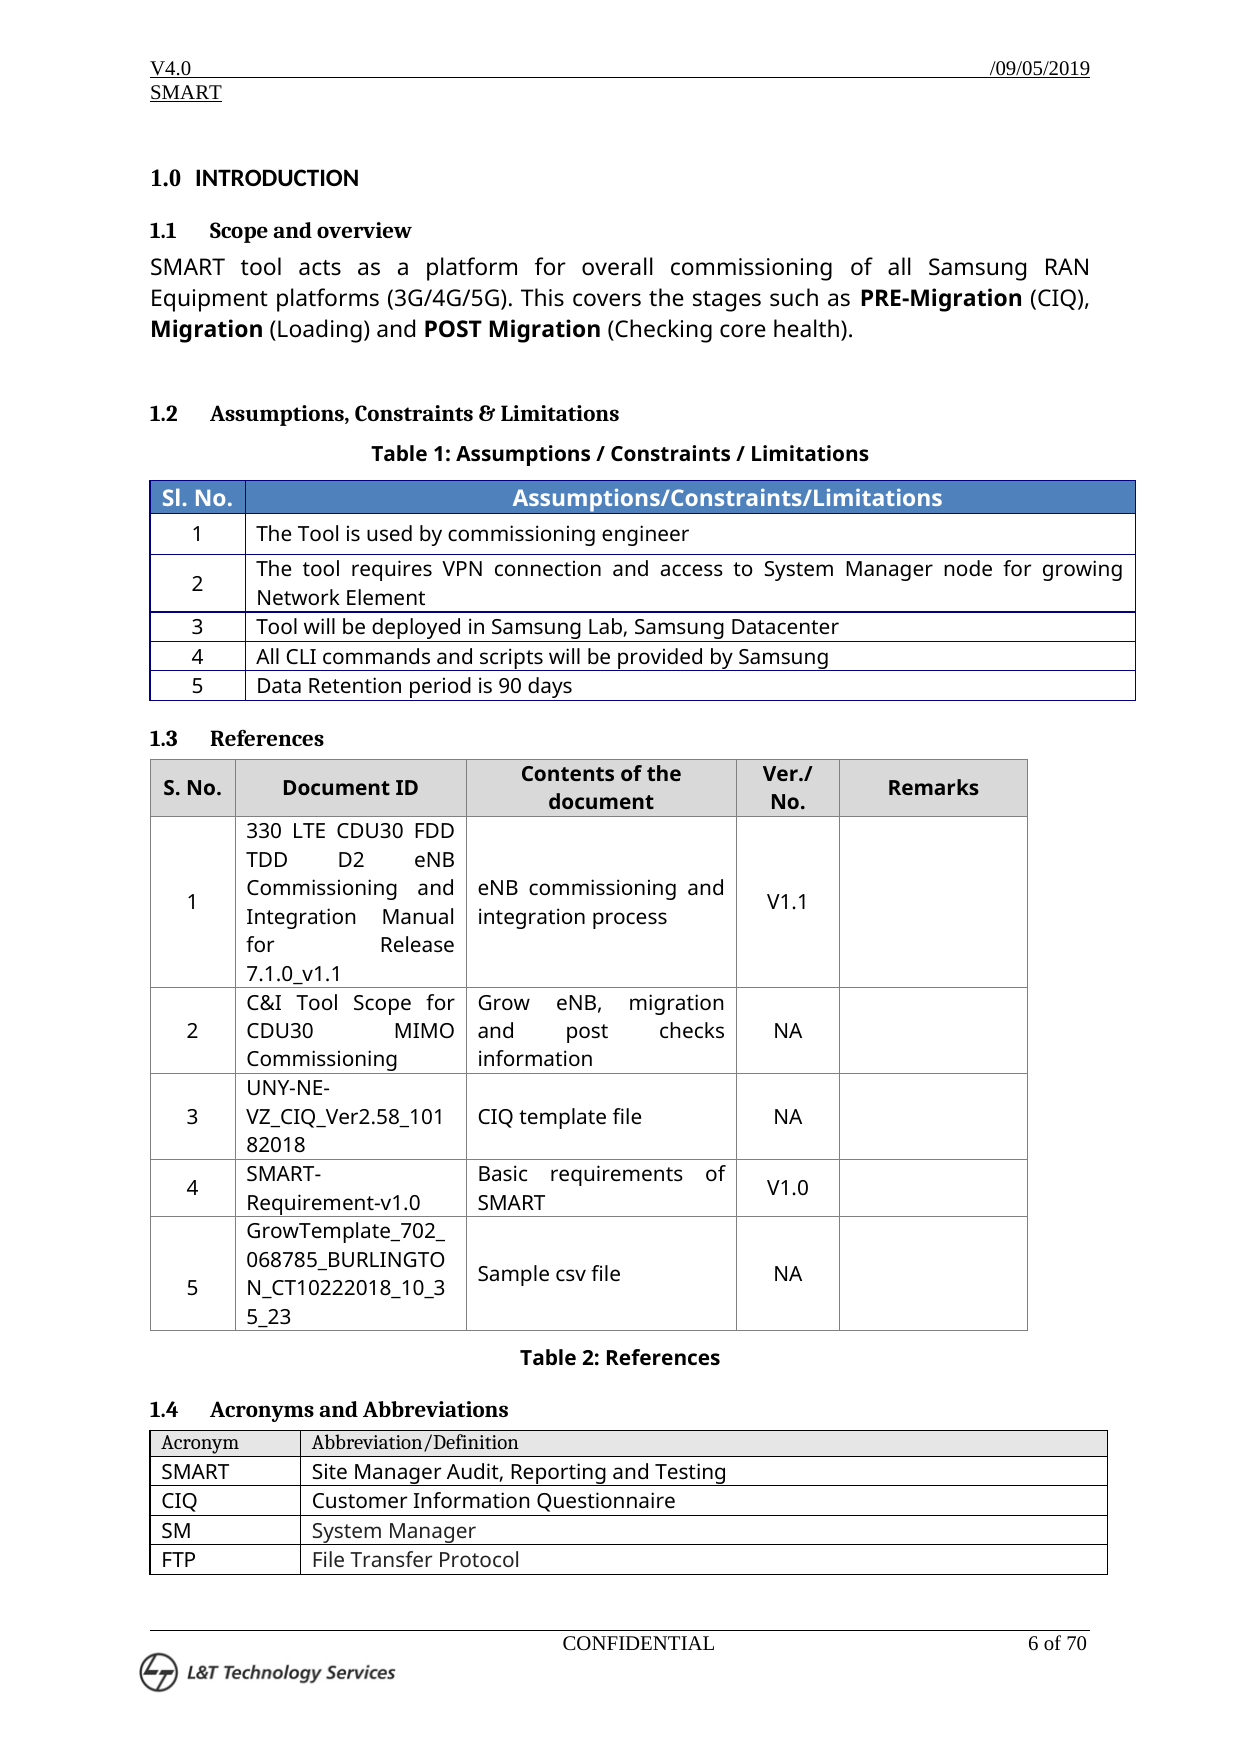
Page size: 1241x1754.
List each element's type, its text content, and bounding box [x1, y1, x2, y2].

table_header Assumptions/Constraints/Limitations [246, 481, 1135, 513]
table_cell 5 [151, 671, 245, 700]
table_header Sl. No. [151, 481, 245, 513]
table_cell The tool requires VPN connection and access to System Manager node for growing Network Element [246, 555, 1135, 611]
picture [137, 1642, 397, 1704]
table_cell Customer Information Questionnaire [301, 1486, 1107, 1515]
table_cell NA [737, 1074, 839, 1159]
table_cell Sample csv file [467, 1217, 736, 1330]
table_cell 5 [151, 1217, 235, 1330]
table_cell [840, 988, 1027, 1073]
table_cell C&I Tool Scope for CDU30 MIMO Commissioning [236, 988, 466, 1073]
table_header S. No. [151, 760, 235, 816]
table_cell SM [151, 1516, 300, 1544]
table_cell [840, 1217, 1027, 1330]
table_cell [840, 817, 1027, 987]
table_cell 2 [151, 555, 245, 611]
subtitle Scope and overview [150, 218, 1090, 244]
table_cell [840, 1160, 1027, 1216]
subtitle Assumptions, Constraints & Limitations [150, 401, 1090, 427]
table_cell 4 [151, 642, 245, 670]
table_cell System Manager [301, 1516, 1107, 1544]
table_cell FTP [151, 1545, 300, 1574]
text Table 2: References [150, 1343, 1090, 1372]
text Table 1: Assumptions / Constraints / Limitations [150, 439, 1090, 468]
table_cell 4 [151, 1160, 235, 1216]
table_cell eNB commissioning and integration process [467, 817, 736, 987]
table_cell Tool will be deployed in Samsung Lab, Samsung Datacenter [246, 613, 1135, 641]
table_cell CIQ template file [467, 1074, 736, 1159]
table_cell V1.0 [737, 1160, 839, 1216]
table_header Abbreviation/Definition [301, 1431, 1107, 1456]
subtitle Acronyms and Abbreviations [150, 1397, 1090, 1423]
table_cell Site Manager Audit, Reporting and Testing [301, 1457, 1107, 1485]
table_header Contents of the document [467, 760, 736, 816]
table_cell Basic requirements of SMART [467, 1160, 736, 1216]
table_cell CIQ [151, 1486, 300, 1515]
table_cell 1 [151, 514, 245, 553]
table_cell SMART- Requirement-v1.0 [236, 1160, 466, 1216]
table_cell 3 [151, 613, 245, 641]
table_cell 2 [151, 988, 235, 1073]
table_cell NA [737, 1217, 839, 1330]
table_cell UNY-NE-VZ_CIQ_Ver2.58_10182018 [236, 1074, 466, 1159]
table_header Acronym [151, 1431, 300, 1456]
subtitle References [150, 726, 1090, 752]
table_cell SMART [151, 1457, 300, 1485]
table_cell GrowTemplate_702_068785_BURLINGTON_CT10222018_10_35_23 [236, 1217, 466, 1330]
table_cell File Transfer Protocol [301, 1545, 1107, 1574]
table_header Ver./ No. [737, 760, 839, 816]
table_cell 3 [151, 1074, 235, 1159]
table_cell V1.1 [737, 817, 839, 987]
table_cell Data Retention period is 90 days [246, 671, 1135, 700]
table_header Remarks [840, 760, 1027, 816]
table_cell All CLI commands and scripts will be provided by Samsung [246, 642, 1135, 670]
subtitle INTRODUCTION [150, 162, 1090, 193]
table_cell The Tool is used by commissioning engineer [246, 514, 1135, 553]
table_cell 330 LTE CDU30 FDD TDD D2 eNB Commissioning and Integration Manual for Release 7.1.0_v1.1 [236, 817, 466, 987]
table_cell Grow eNB, migration and post checks information [467, 988, 736, 1073]
text SMART tool acts as a platform for overall commissioning of all Samsung RAN Equipment platforms (3G/4G/5G). This covers the stages such as PRE-Migration (CIQ), Migration (Loading) and POST Migration (Checking core health). [150, 251, 1090, 344]
table_header Document ID [236, 760, 466, 816]
table_cell NA [737, 988, 839, 1073]
table_cell [840, 1074, 1027, 1159]
table_cell 1 [151, 817, 235, 987]
